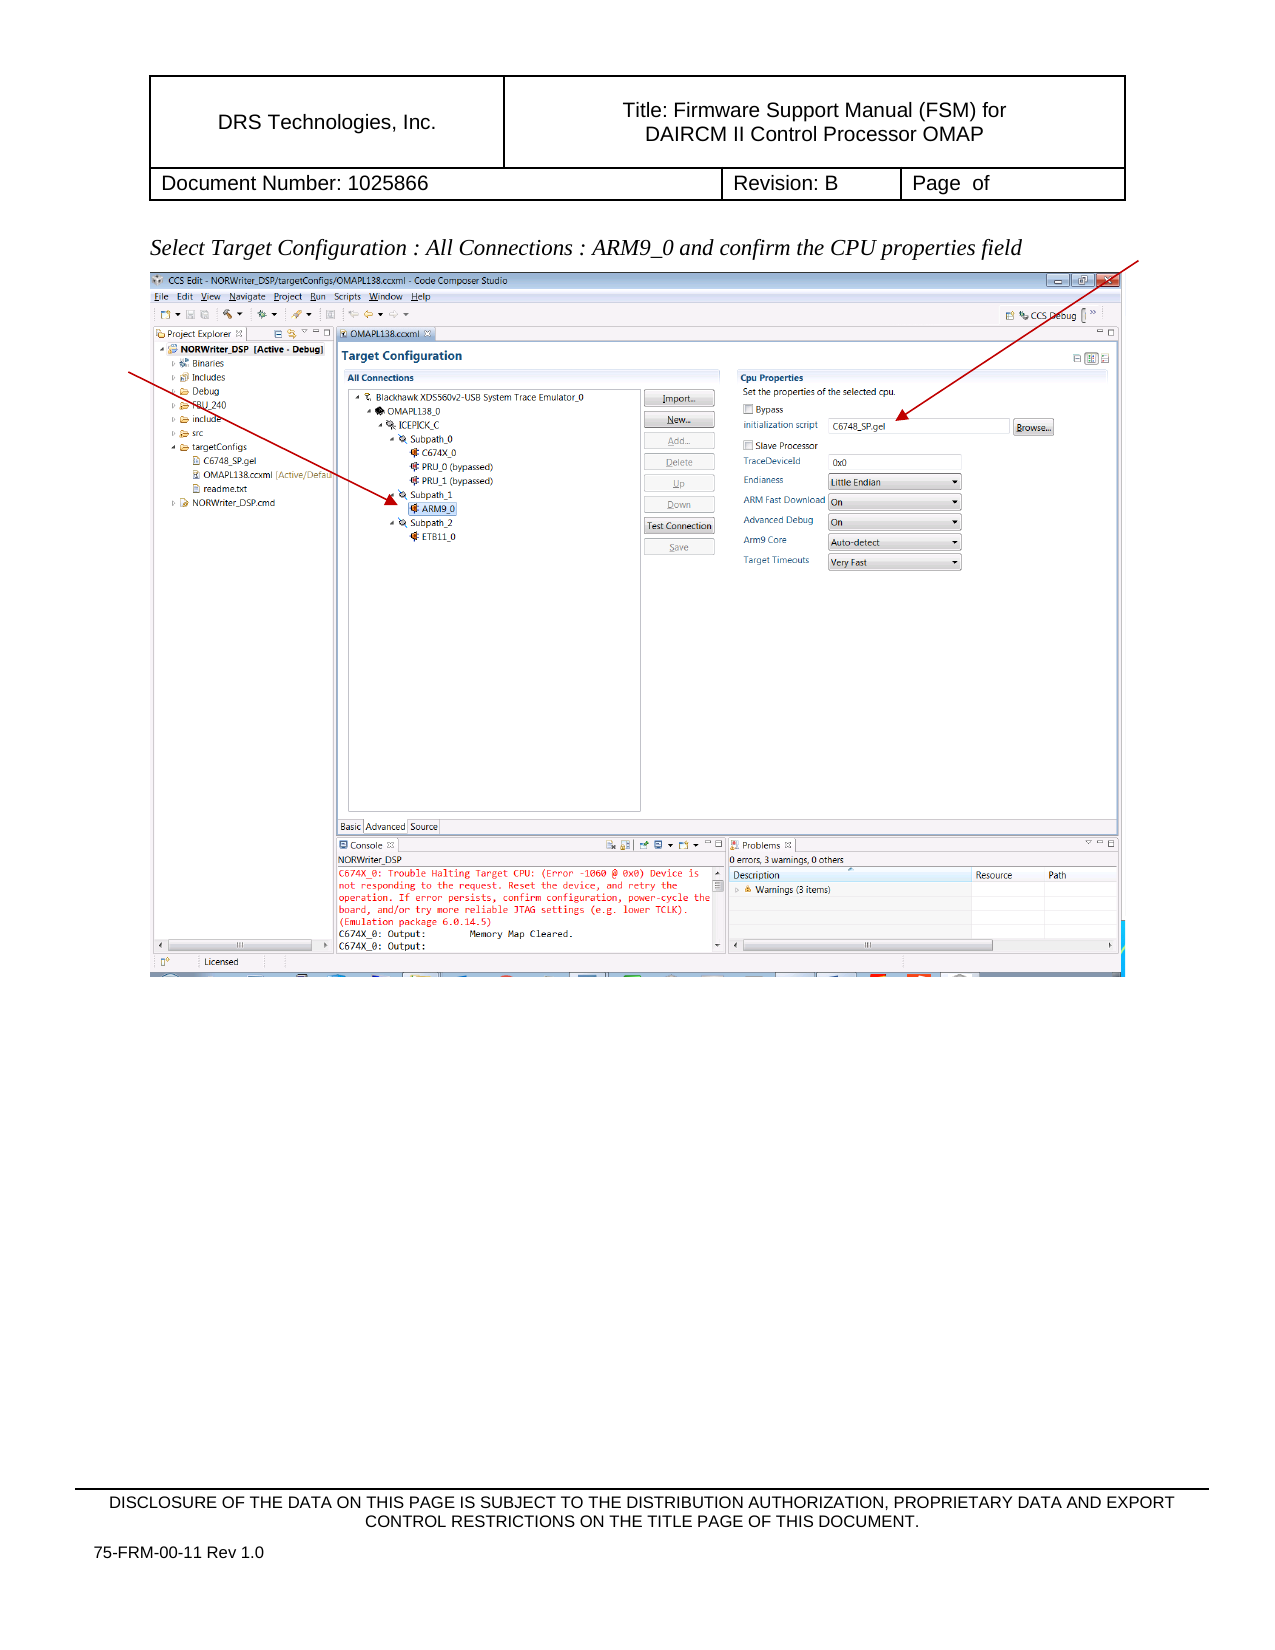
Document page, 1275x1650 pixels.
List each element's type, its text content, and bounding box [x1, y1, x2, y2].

picture [150, 272, 1125, 977]
text Select Target Configuration : All Connections : ARM9_0 and confirm the CPU properties field [150, 233, 1125, 260]
